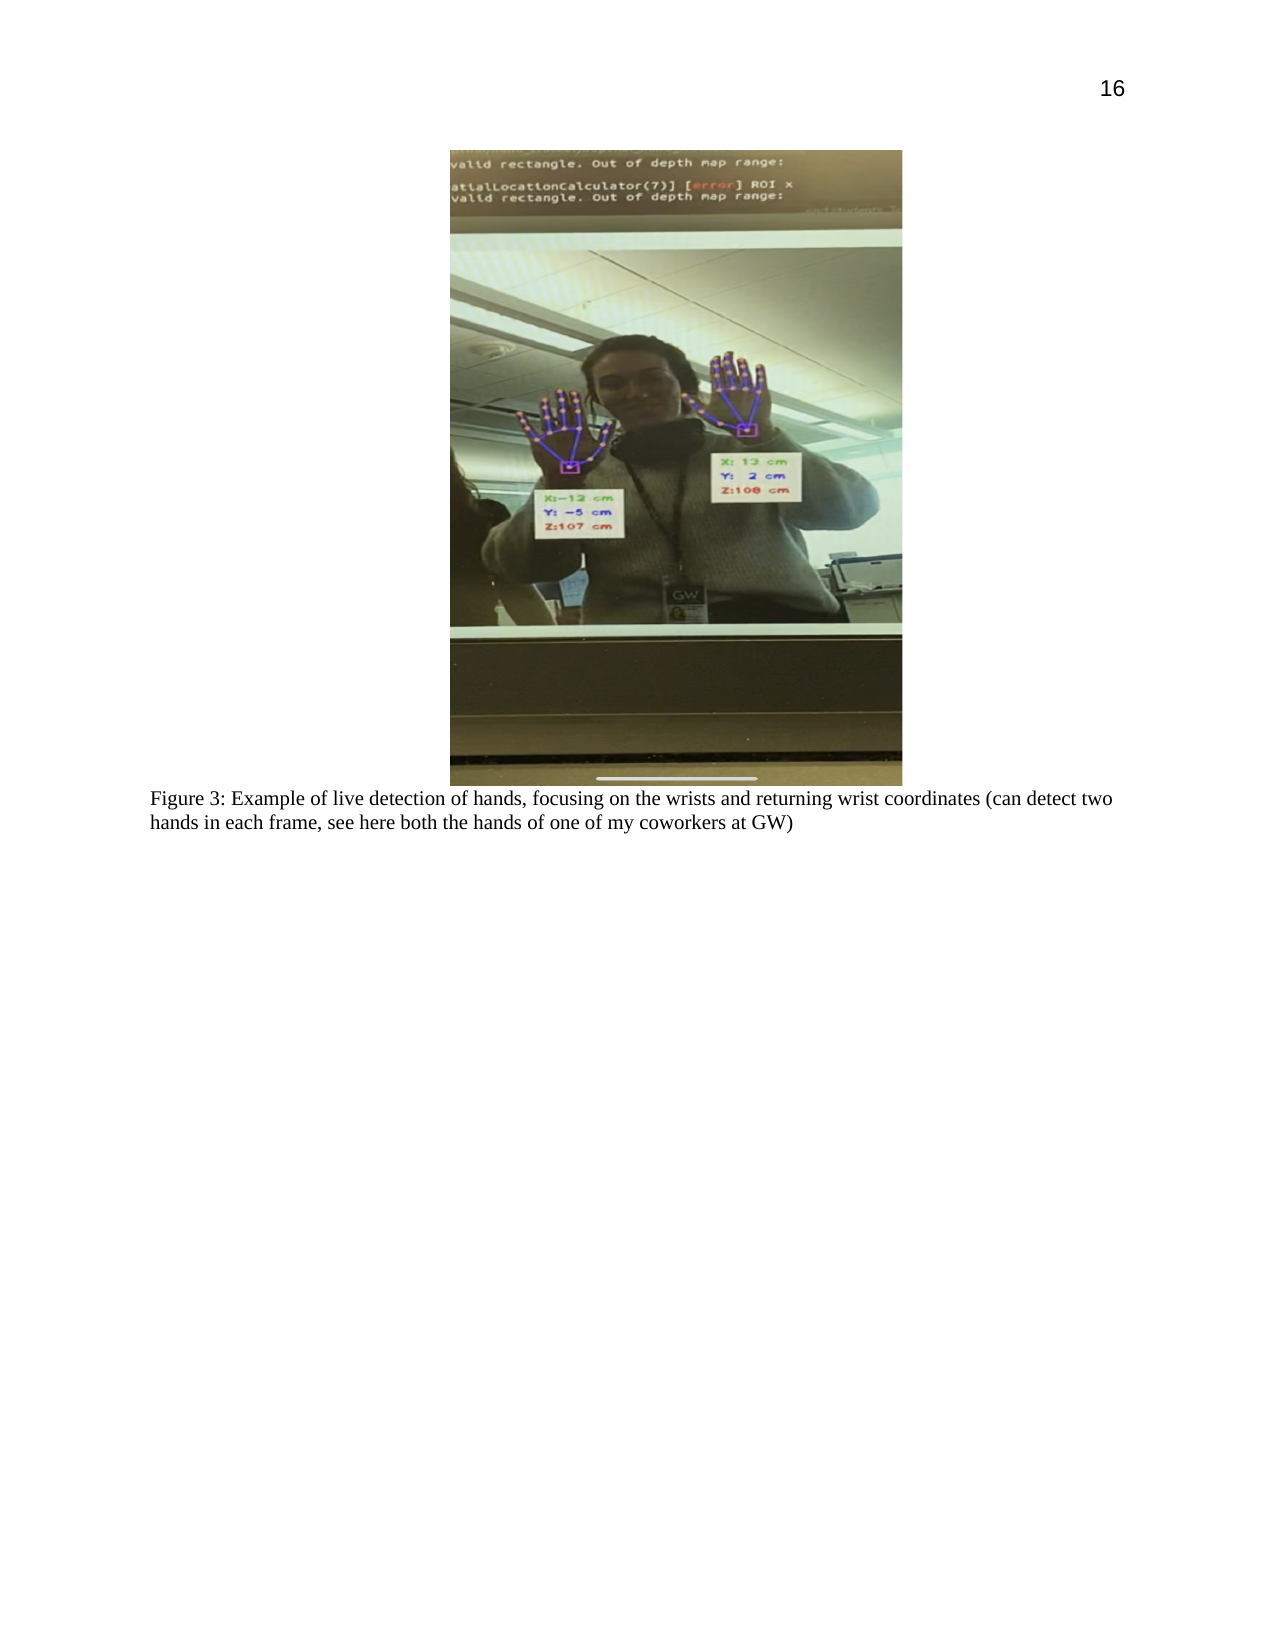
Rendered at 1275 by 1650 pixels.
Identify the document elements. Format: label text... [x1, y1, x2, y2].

text Figure 3: Example of live detection of hands, focusing on the wrists and returning wrist coordinates (can detect two hands in each frame, see here both the hands of one of my coworkers at GW) [150, 786, 1125, 834]
picture [450, 150, 903, 786]
